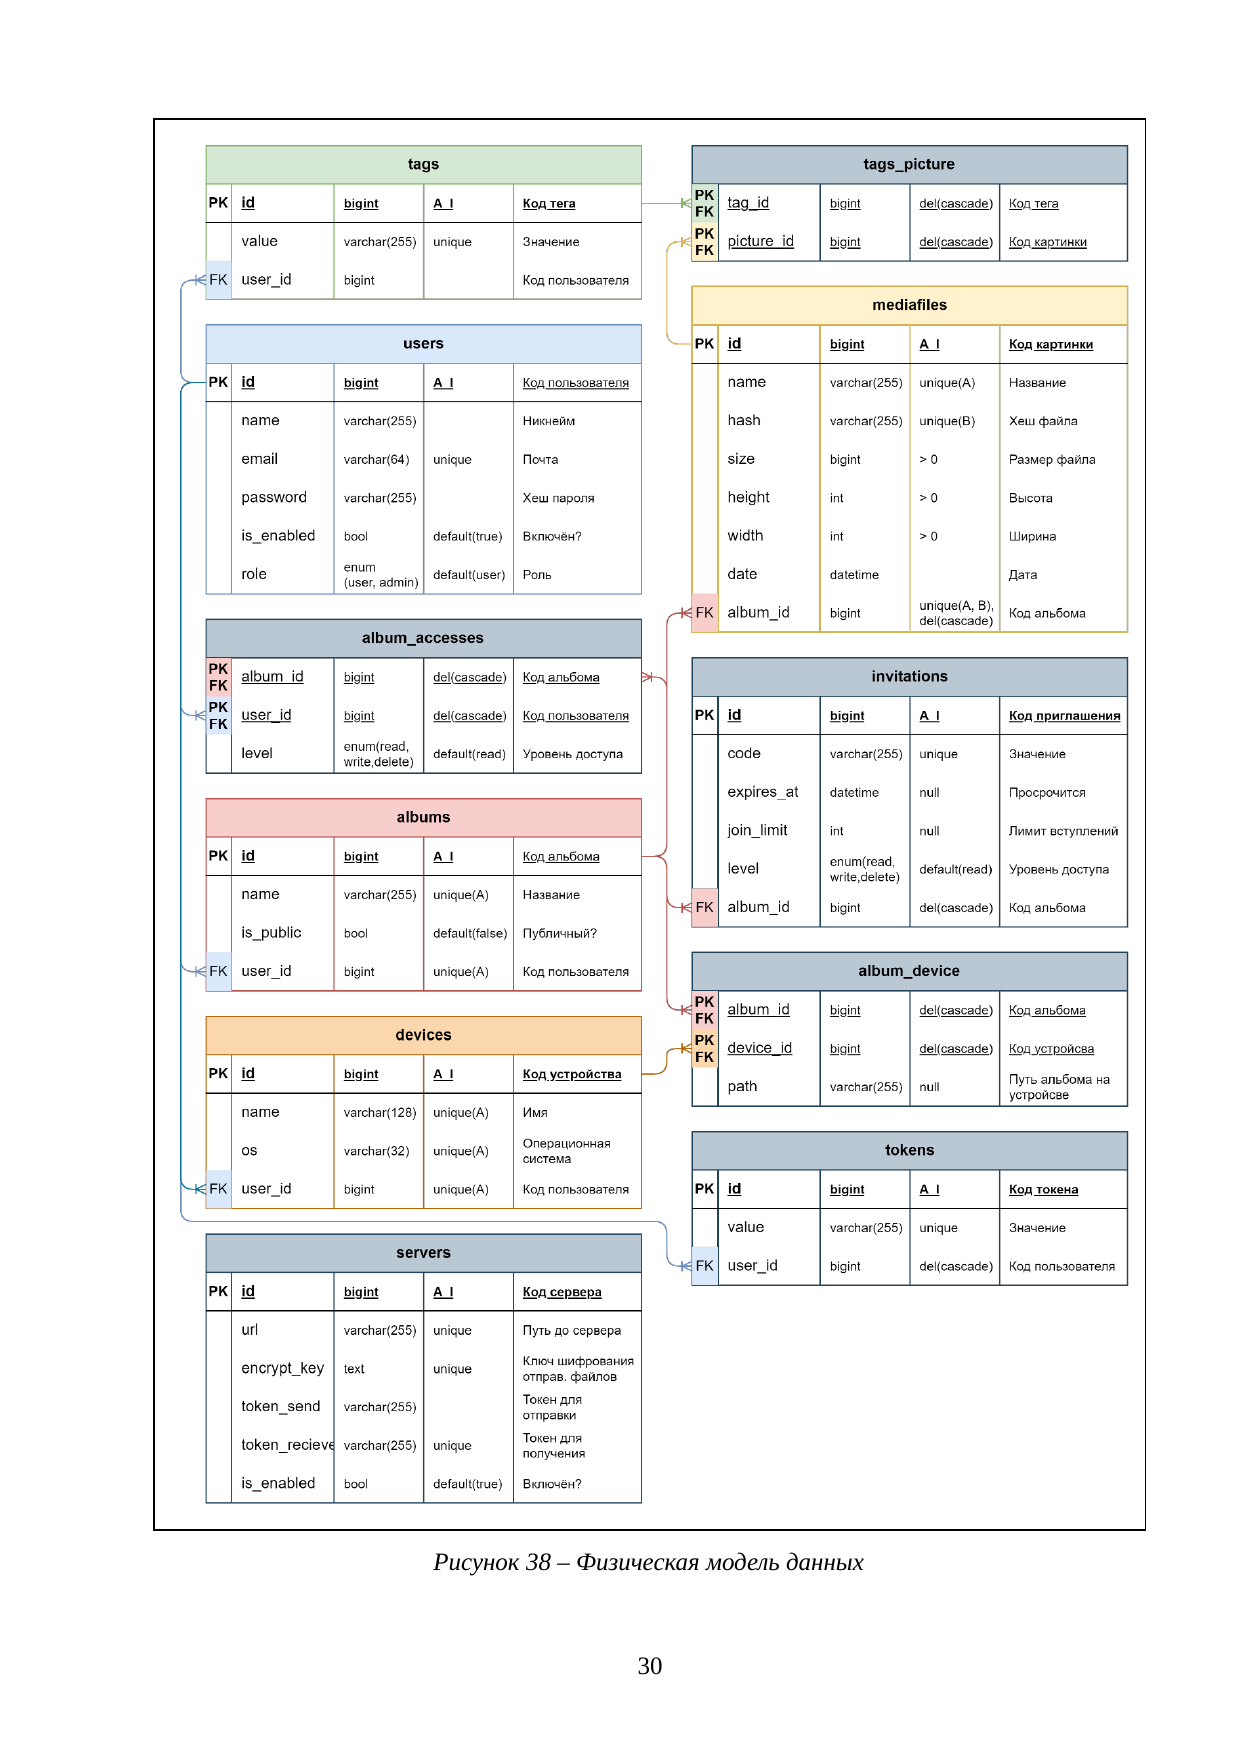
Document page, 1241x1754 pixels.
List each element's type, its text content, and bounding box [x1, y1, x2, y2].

text Рисунок 38 – Физическая модель данных [148, 1547, 1152, 1576]
picture [155, 120, 1145, 1529]
